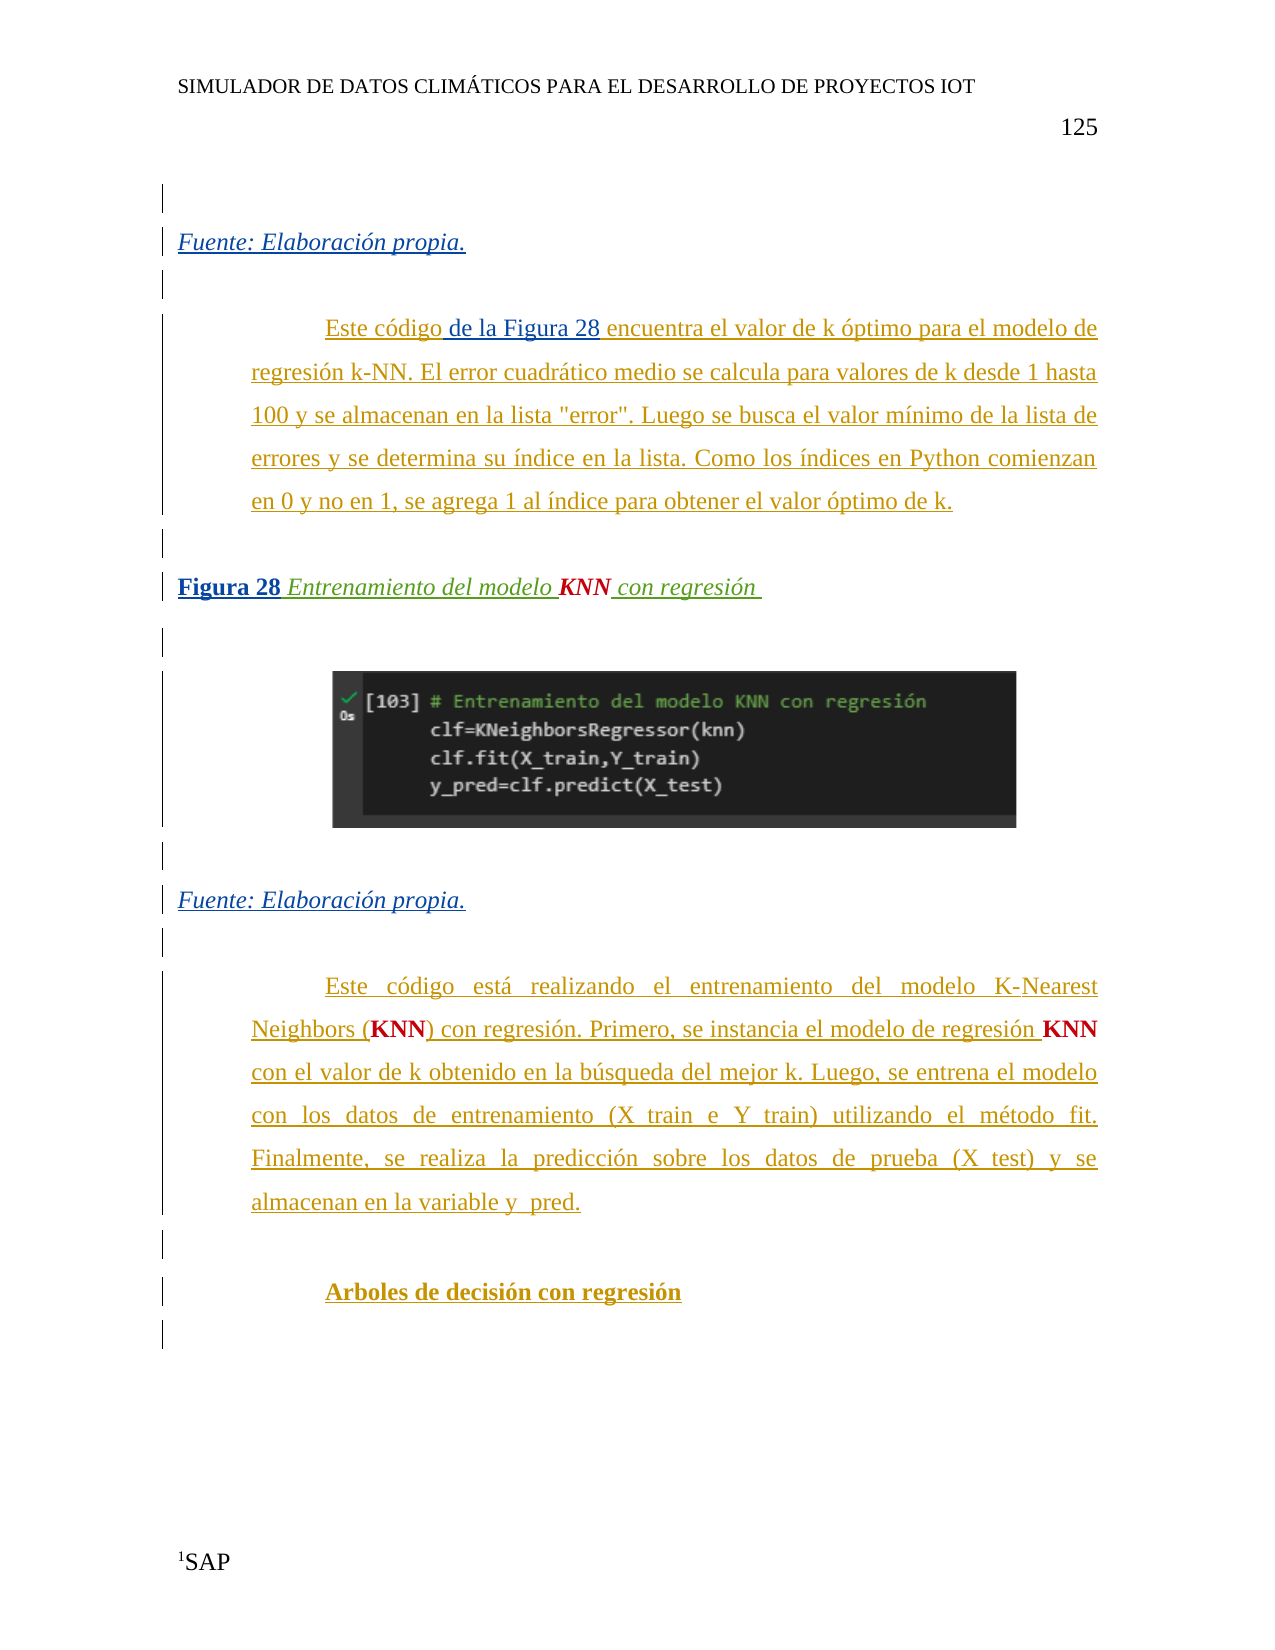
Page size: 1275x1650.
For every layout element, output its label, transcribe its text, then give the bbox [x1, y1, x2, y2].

picture [332, 671, 1017, 828]
text KNNKNN [251, 1127, 1098, 1168]
text KNNKNN [251, 1170, 1098, 1215]
text KNNKNN [251, 1084, 1098, 1125]
text 27KNN [177, 572, 1098, 601]
text KNNKNN [251, 971, 1098, 1082]
